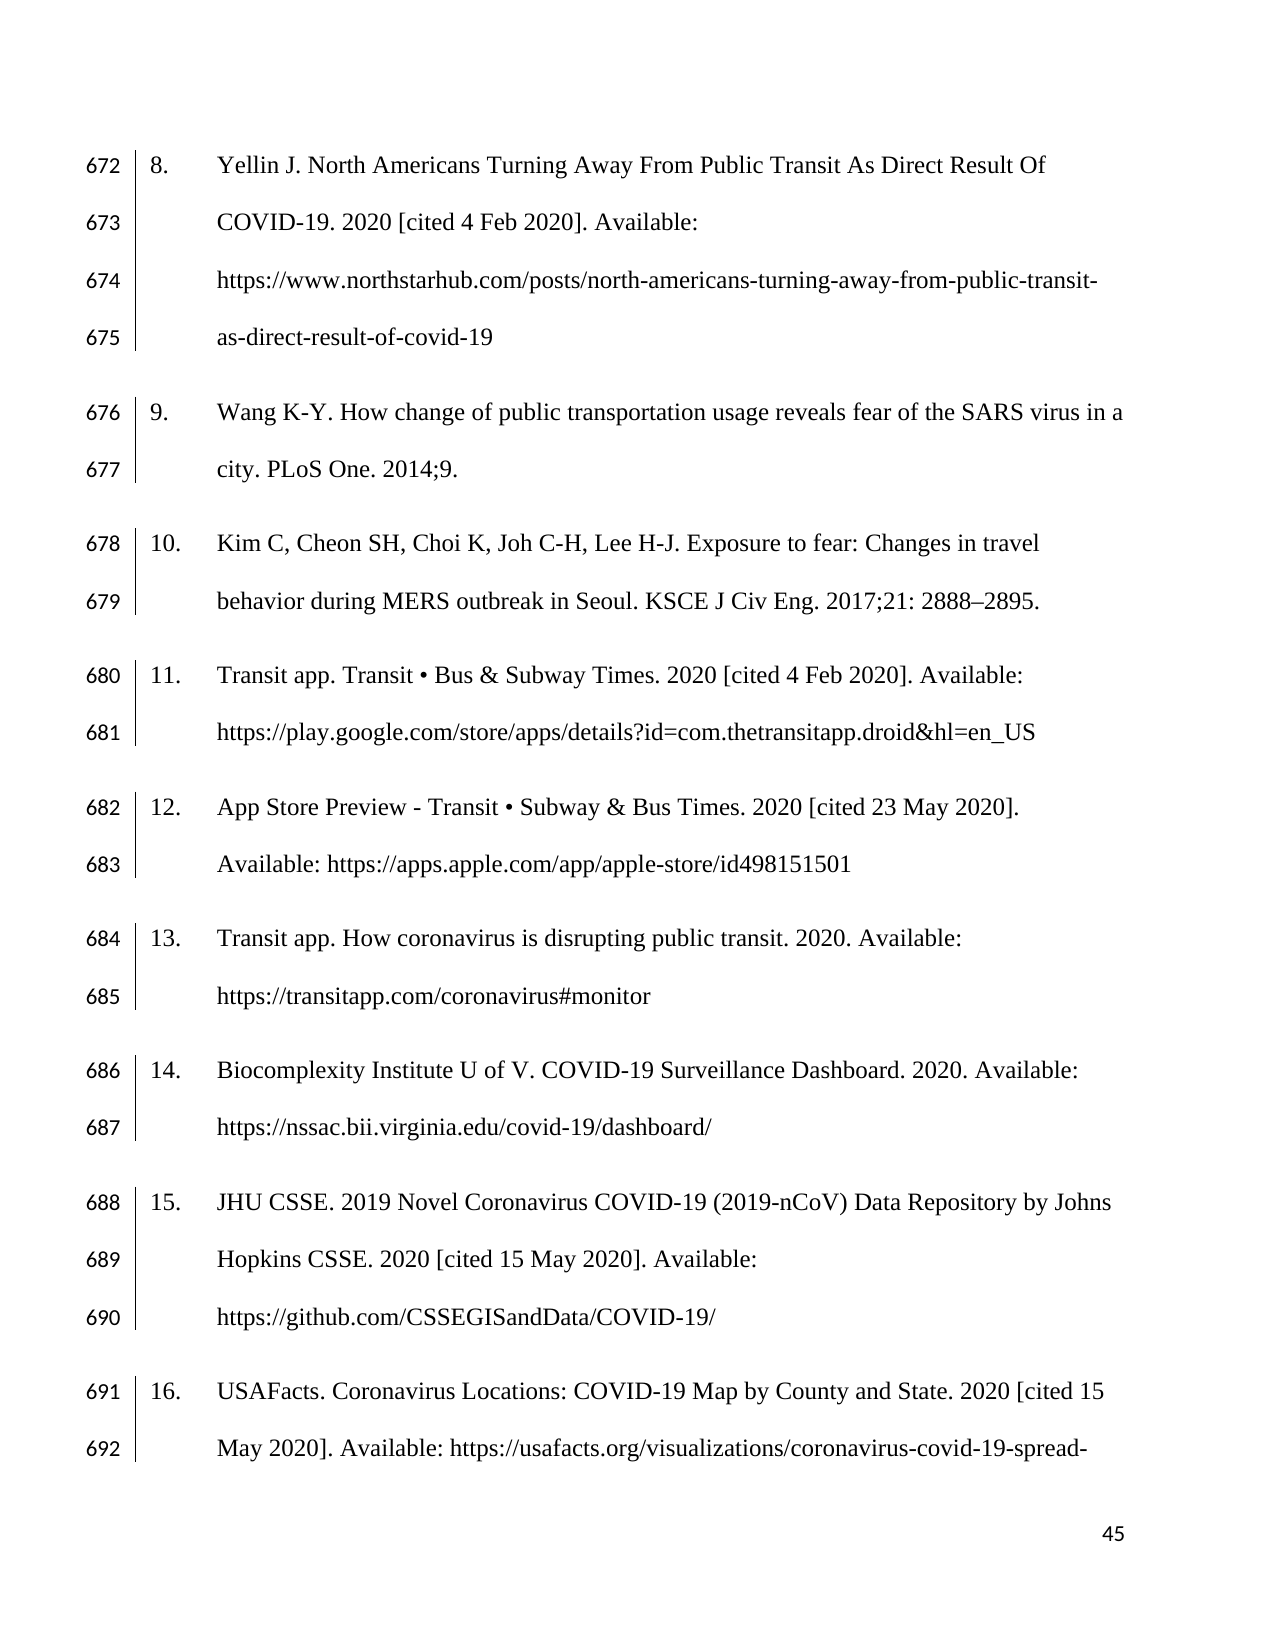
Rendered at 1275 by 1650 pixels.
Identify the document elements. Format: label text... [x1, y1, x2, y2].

text 14. Biocomplexity Institute U of V. COVID-19 Surveillance Dashboard. 2020. Available: https://nssac.bii.virginia.edu/covid-19/dashboard/ [150, 1055, 1125, 1141]
text 12. App Store Preview - Transit • Subway & Bus Times. 2020 [cited 23 May 2020]. Available: https://apps.apple.com/app/apple-store/id498151501 [150, 792, 1125, 878]
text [150, 1376, 1125, 1462]
text 15. JHU CSSE. 2019 Novel Coronavirus COVID-19 (2019-nCoV) Data Repository by Johns Hopkins CSSE. 2020 [cited 15 May 2020]. Available: https://github.com/CSSEGISandData/COVID-19/ [150, 1187, 1125, 1330]
text 10. Kim C, Cheon SH, Choi K, Joh C-H, Lee H-J. Exposure to fear: Changes in travel behavior during MERS outbreak in Seoul. KSCE J Civ Eng. 2017;21: 2888–2895. [150, 528, 1125, 614]
text 11. Transit app. Transit • Bus & Subway Times. 2020 [cited 4 Feb 2020]. Available: https://play.google.com/store/apps/details?id=com.thetransitapp.droid&hl=en_US [150, 660, 1125, 746]
text 8. Yellin J. North Americans Turning Away From Public Transit As Direct Result Of COVID-19. 2020 [cited 4 Feb 2020]. Available: https://www.northstarhub.com/posts/north-americans-turning-away-from-public-transit-as-direct-result-of-covid-19 [150, 150, 1125, 351]
text 13. Transit app. How coronavirus is disrupting public transit. 2020. Available: https://transitapp.com/coronavirus#monitor [150, 923, 1125, 1009]
text 9. Wang K-Y. How change of public transportation usage reveals fear of the SARS virus in a city. PLoS One. 2014;9. [150, 397, 1125, 483]
